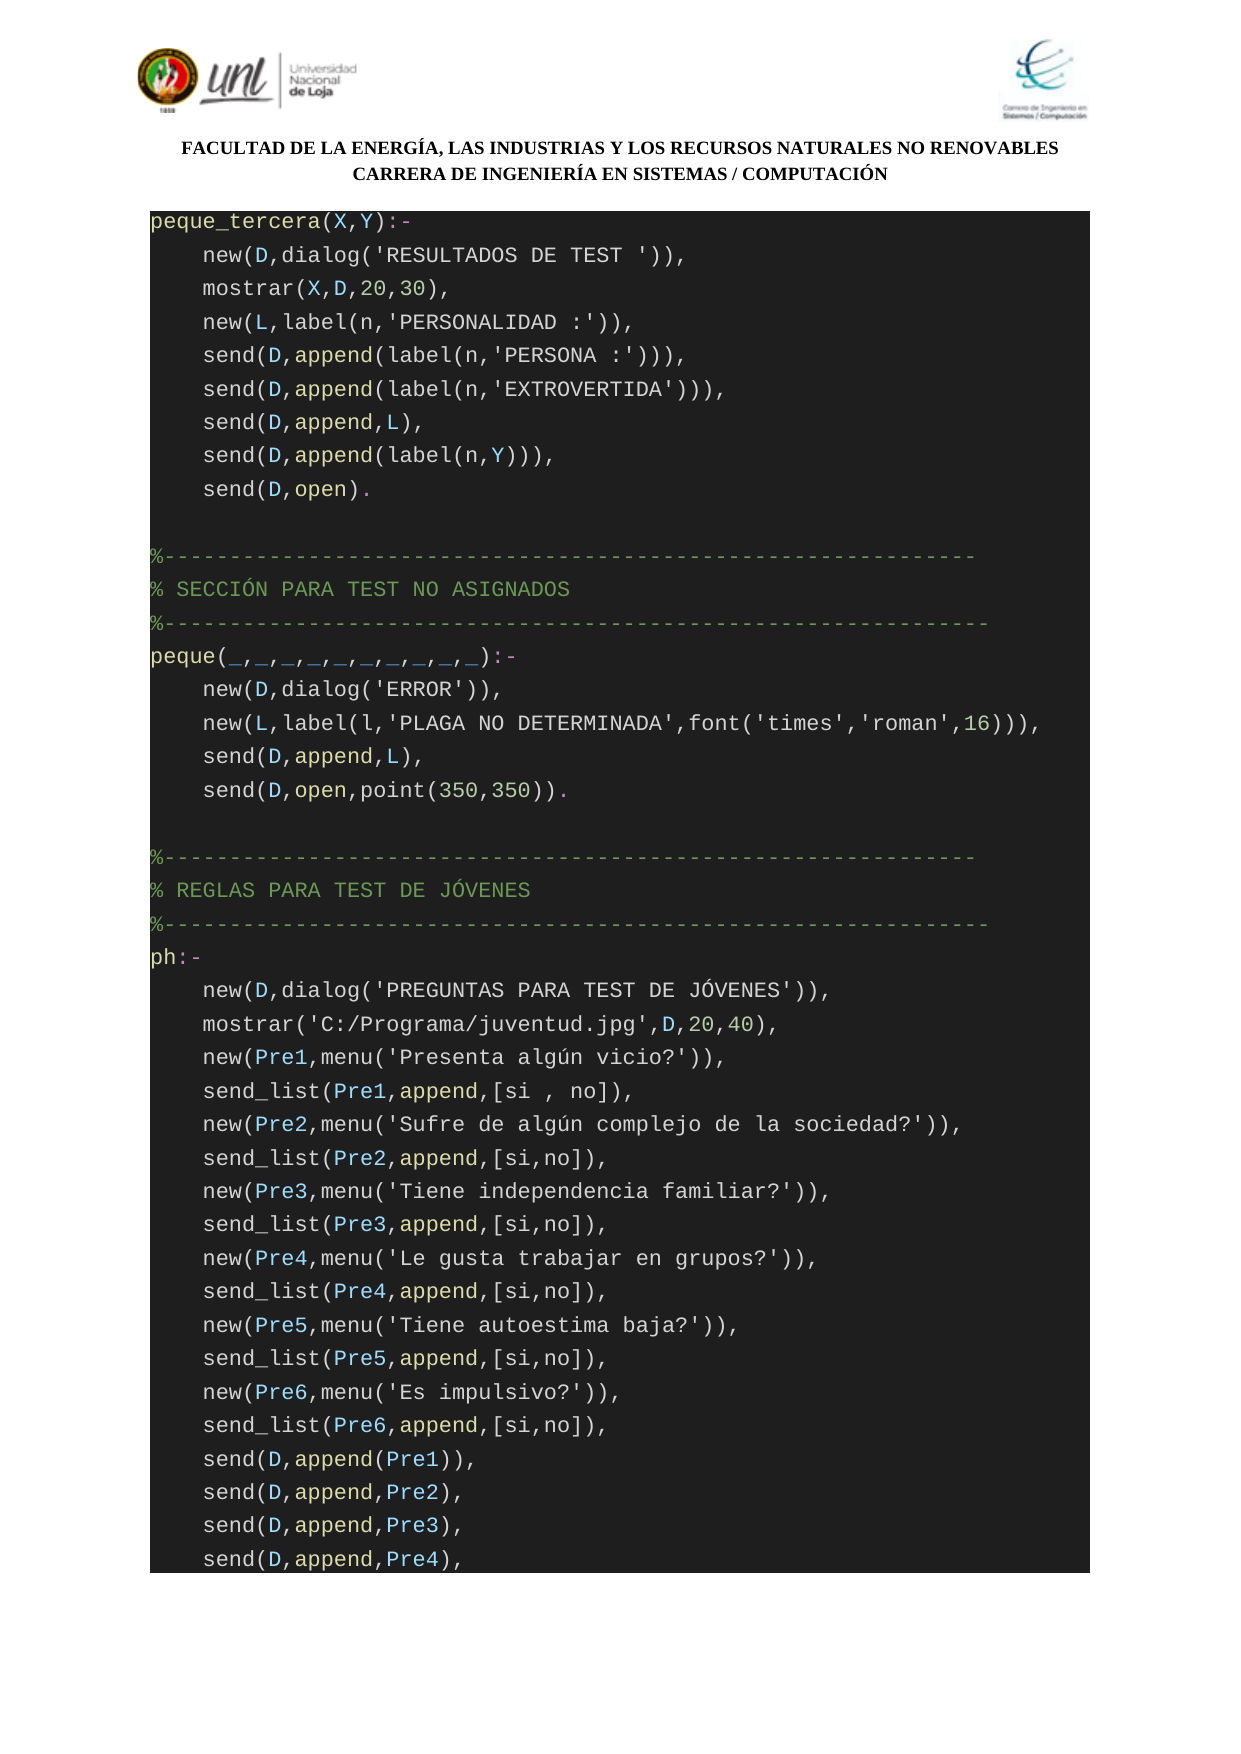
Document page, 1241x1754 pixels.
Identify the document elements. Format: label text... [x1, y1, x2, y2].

text new(Pre1,menu('Presenta algún vicio?')), [150, 1046, 1090, 1071]
text send_list(Pre1,append,[si , no]), [150, 1080, 1090, 1105]
text new(D,dialog('RESULTADOS DE TEST ')), [150, 244, 1090, 269]
text mostrar(X,D,20,30), [150, 277, 1090, 302]
text new(L,label(n,'PERSONALIDAD :')), [150, 311, 1090, 336]
picture [137, 48, 357, 113]
text %-------------------------------------------------------------- [150, 846, 1090, 871]
text new(Pre5,menu('Tiene autoestima baja?')), [150, 1314, 1090, 1339]
text send(D,append(label(n,Y))), [150, 444, 1090, 469]
text send_list(Pre2,append,[si,no]), [150, 1147, 1090, 1172]
text %-------------------------------------------------------------- [150, 545, 1090, 570]
text % SECCIÓN PARA TEST NO ASIGNADOS [150, 578, 1090, 603]
text send_list(Pre5,append,[si,no]), [150, 1347, 1090, 1372]
text new(D,dialog('ERROR')), [150, 679, 1090, 703]
text send_list(Pre6,append,[si,no]), [150, 1414, 1090, 1439]
picture [998, 39, 1091, 122]
text send(D,append,Pre2), [150, 1481, 1090, 1506]
text send(D,open,point(350,350)). [150, 779, 1090, 804]
text send(D,append(label(n,'PERSONA :'))), [150, 344, 1090, 369]
text new(Pre6,menu('Es impulsivo?')), [150, 1381, 1090, 1406]
text mostrar('C:/Programa/juventud.jpg',D,20,40), [150, 1013, 1090, 1038]
text %--------------------------------------------------------------- [150, 612, 1090, 637]
text send(D,append(label(n,'EXTROVERTIDA'))), [150, 378, 1090, 402]
text new(L,label(l,'PLAGA NO DETERMINADA',font('times','roman',16))), [150, 712, 1090, 737]
text new(Pre4,menu('Le gusta trabajar en grupos?')), [150, 1247, 1090, 1272]
text send(D,append,L), [150, 411, 1090, 436]
text peque(_,_,_,_,_,_,_,_,_,_):- [150, 645, 1090, 670]
text new(D,dialog('PREGUNTAS PARA TEST DE JÓVENES')), [150, 979, 1090, 1004]
text new(Pre3,menu('Tiene independencia familiar?')), [150, 1180, 1090, 1205]
text send_list(Pre3,append,[si,no]), [150, 1214, 1090, 1238]
text send(D,append,L), [150, 746, 1090, 770]
text send(D,open). [150, 478, 1090, 503]
text send_list(Pre4,append,[si,no]), [150, 1281, 1090, 1305]
text %--------------------------------------------------------------- [150, 913, 1090, 937]
text send(D,append,Pre4), [150, 1548, 1090, 1573]
text new(Pre2,menu('Sufre de algún complejo de la sociedad?')), [150, 1113, 1090, 1138]
text send(D,append(Pre1)), [150, 1448, 1090, 1472]
text send(D,append,Pre3), [150, 1514, 1090, 1539]
text % REGLAS PARA TEST DE JÓVENES [150, 879, 1090, 904]
text peque_tercera(X,Y):- [150, 211, 1090, 235]
text ph:- [150, 946, 1090, 971]
